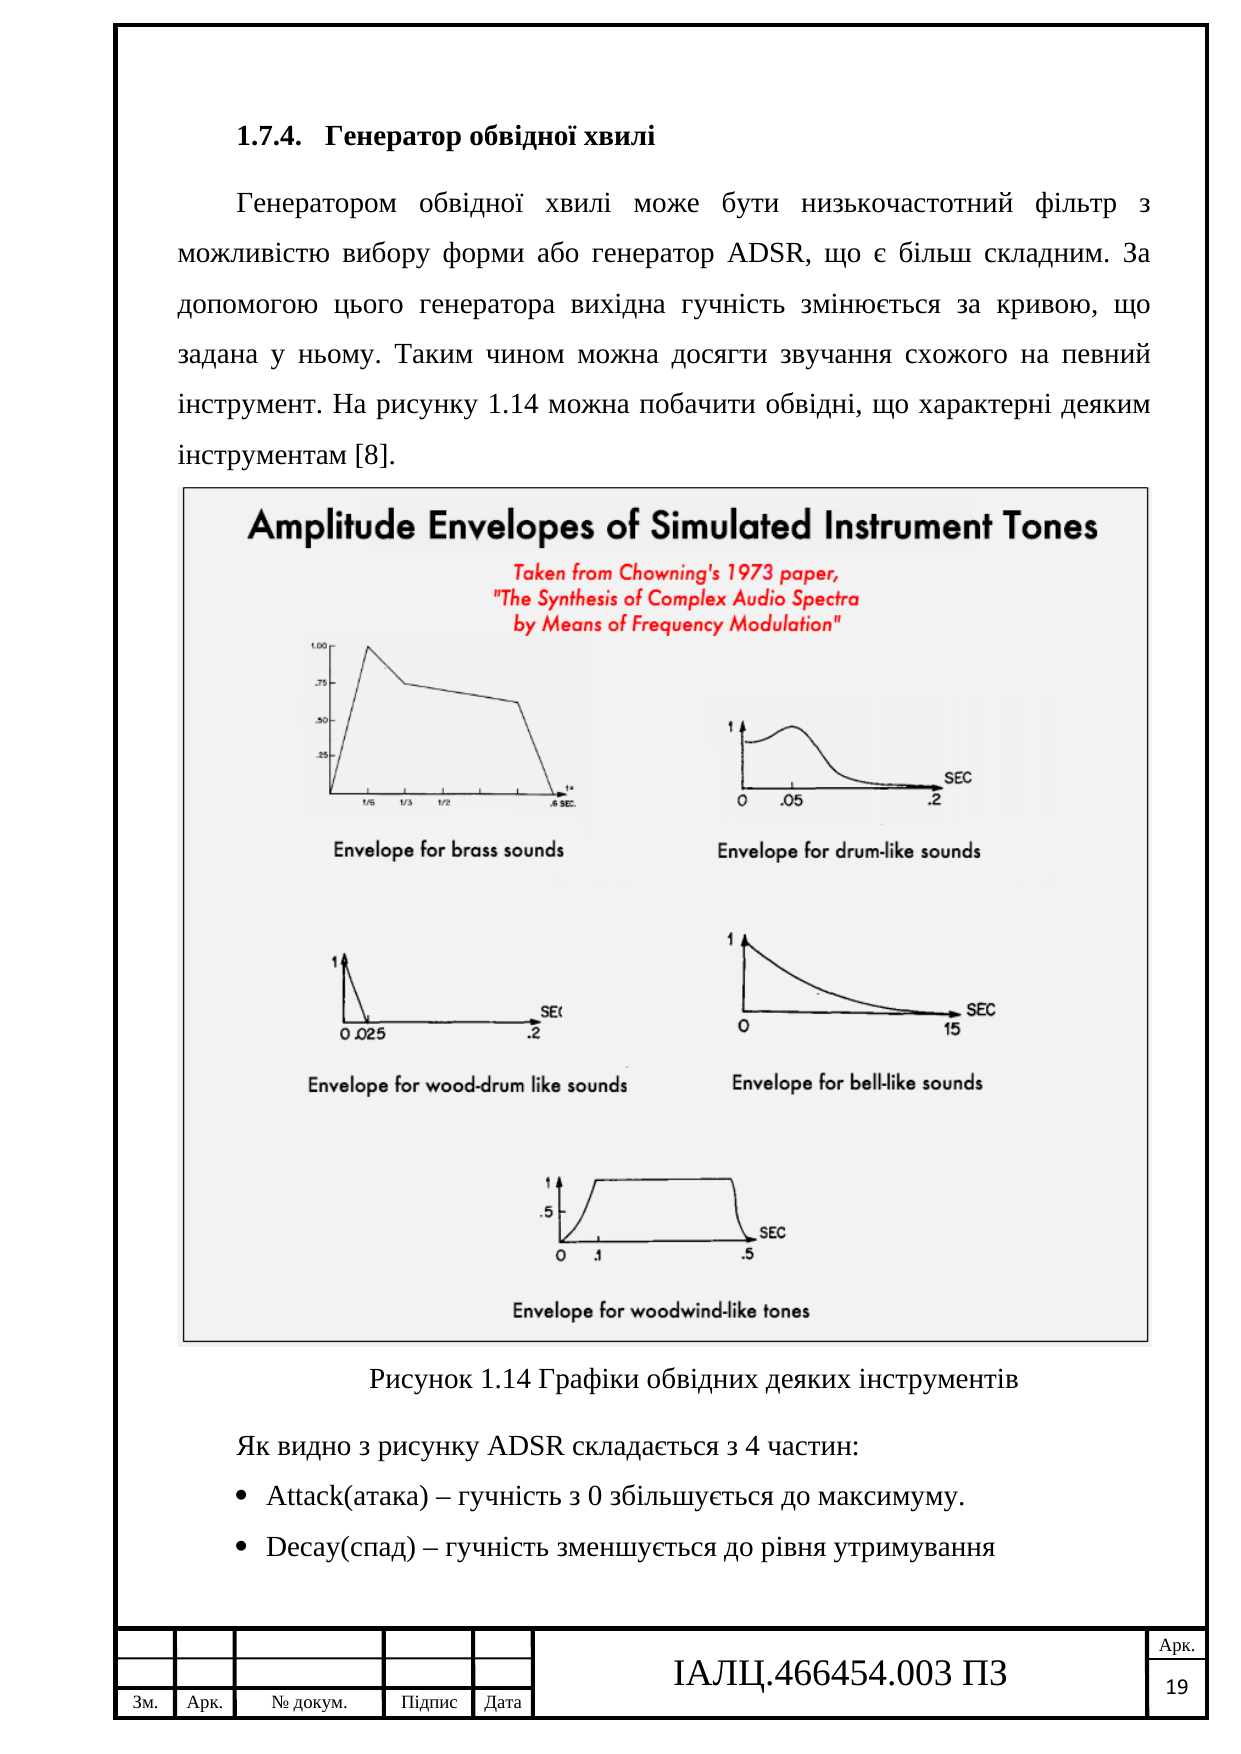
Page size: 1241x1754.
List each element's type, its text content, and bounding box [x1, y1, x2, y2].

list Генератором обвідної хвилі може бути низькочастотний фільтр з можливістю вибору форми або генератор ADSR, що є більш складним. За допомогою цього генератора вихідна гучність змінюється за кривою, що задана у ньому. Таким чином можна досягти звучання схожого на певний інструмент. На рисунку 1.14 можна побачити обвідні, що характерні деяким інструментам [8]. [177, 185, 1152, 470]
list Рисунок 1.14 Графіки обвідних деяких інструментів [177, 1361, 1152, 1394]
list Генератор обвідної хвилі [236, 118, 1152, 152]
list Decay(спад) – гучність зменшується до рівня утримування [236, 1529, 1152, 1562]
picture [177, 487, 1152, 1347]
list Як видно з рисунку ADSR складається з 4 частин: [177, 1428, 1152, 1462]
list Attack(атака) – гучність з 0 збільшується до максимуму. [236, 1478, 1152, 1512]
